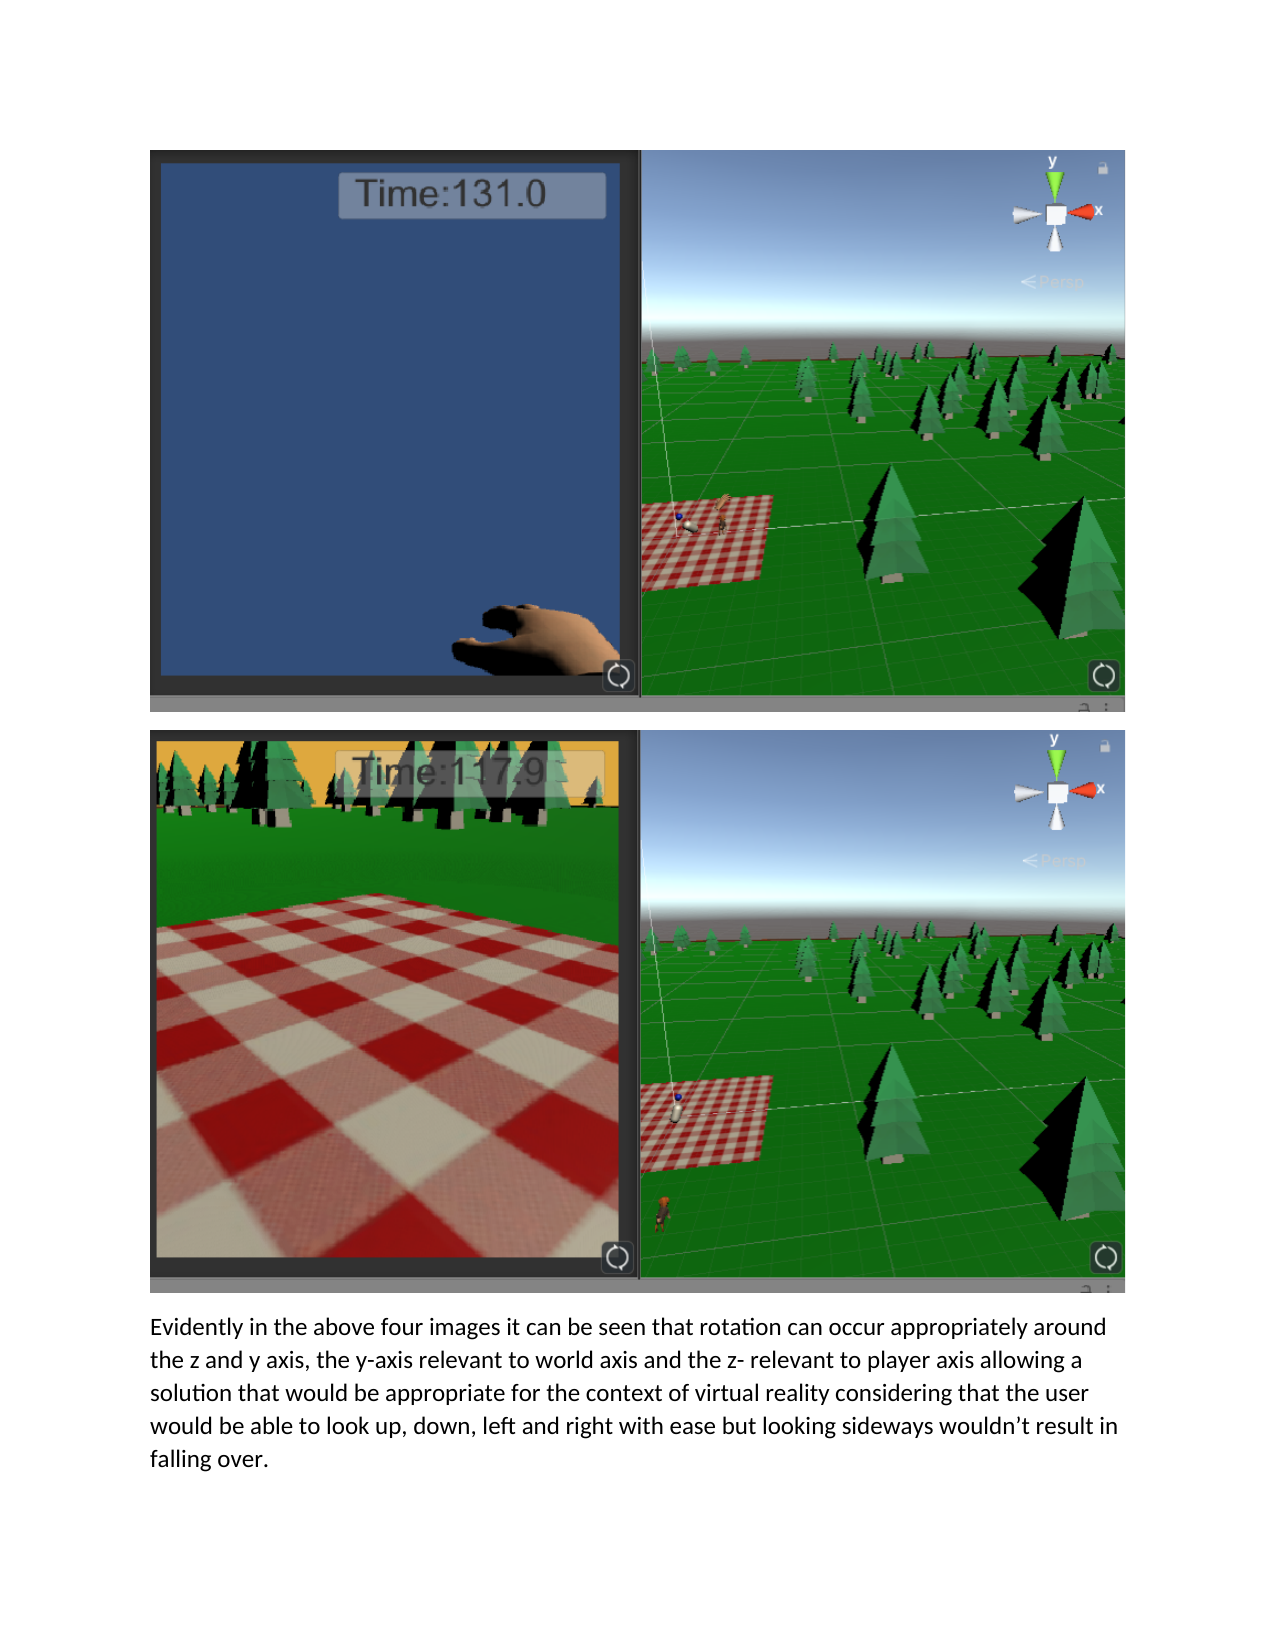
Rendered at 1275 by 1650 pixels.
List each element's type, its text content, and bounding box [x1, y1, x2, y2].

picture [150, 730, 1125, 1293]
text Evidently in the above four images it can be seen that rotation can occur appropriately around the z and y axis, the y-axis relevant to world axis and the z- relevant to player axis allowing a solution that would be appropriate for the context of virtual reality considering that the user would be able to look up, down, left and right with ease but looking sideways wouldn’t result in falling over. [150, 1311, 1125, 1473]
picture [150, 150, 1125, 712]
